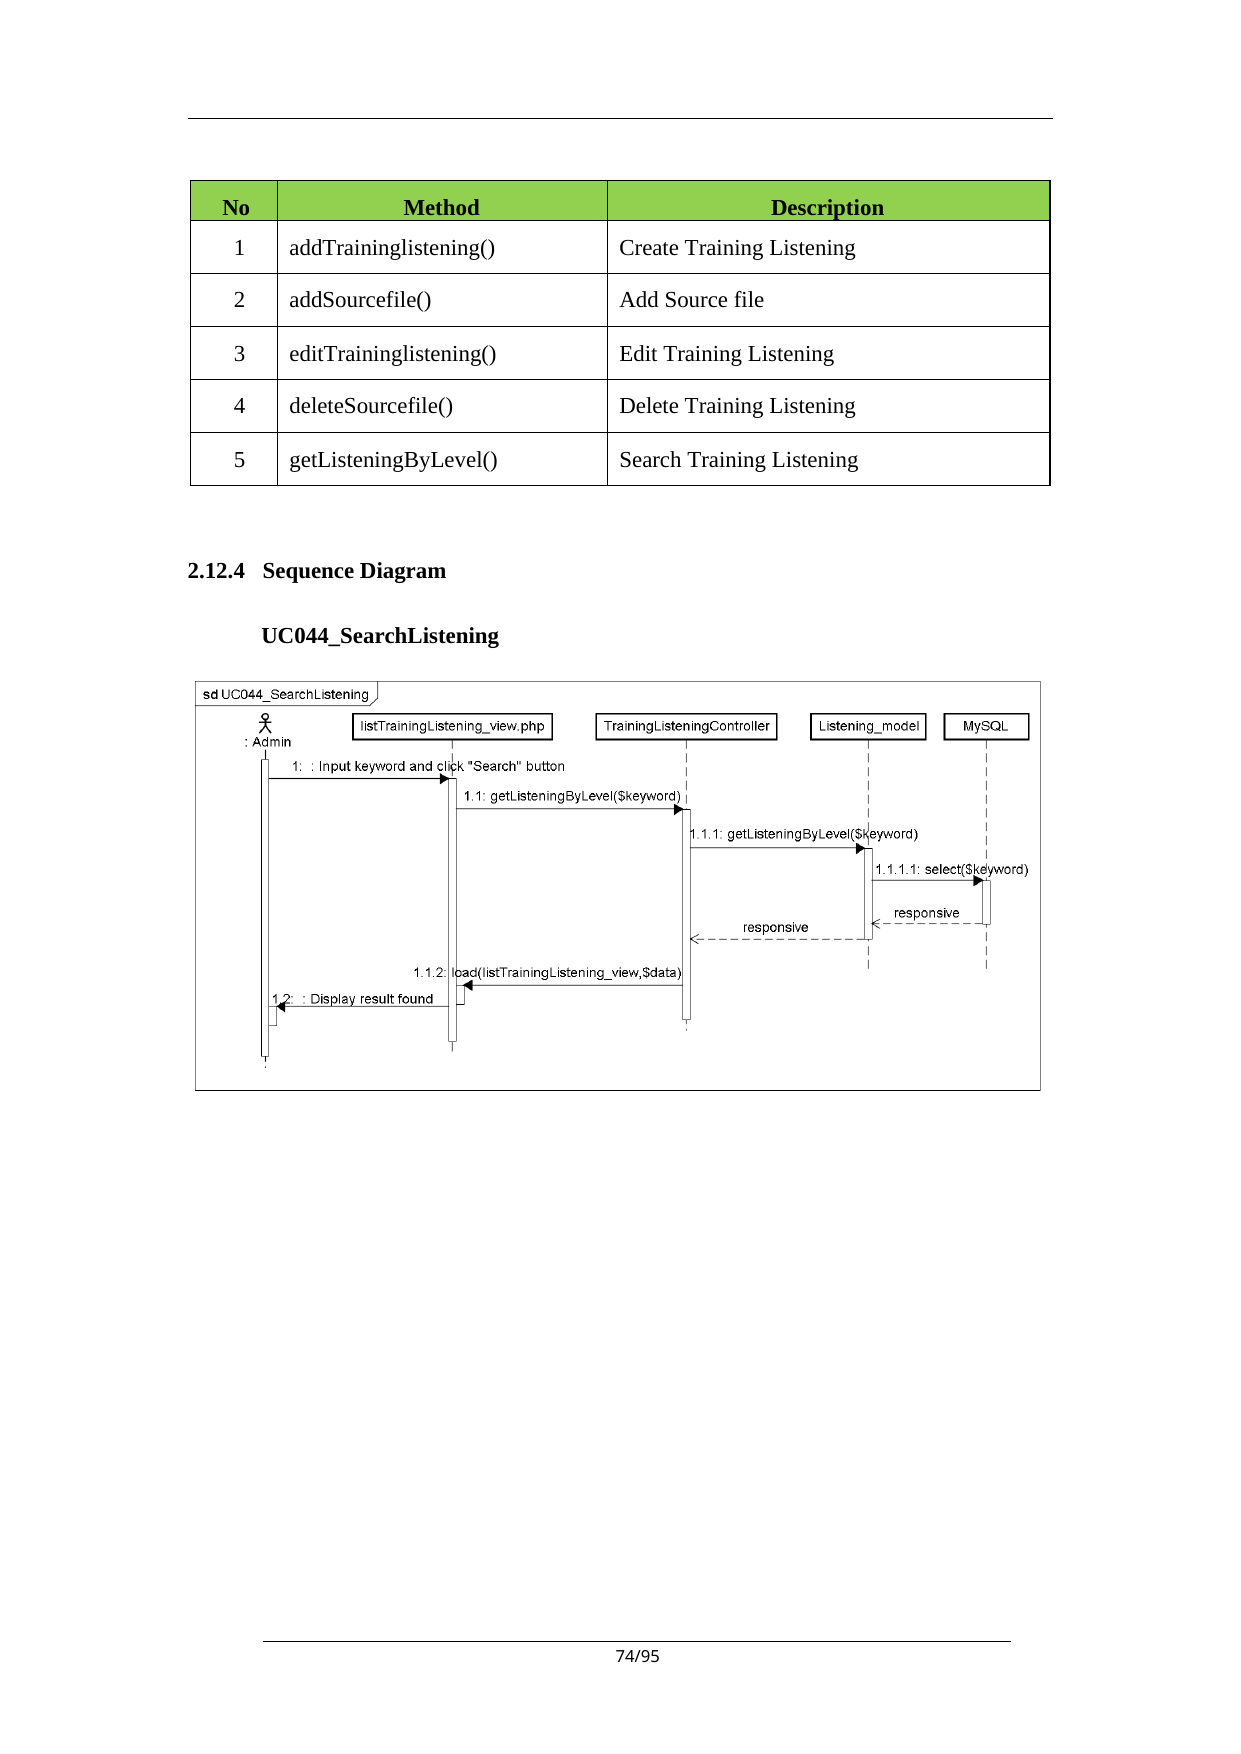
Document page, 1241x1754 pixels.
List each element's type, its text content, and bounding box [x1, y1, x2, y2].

table_cell Add Source file [608, 274, 1049, 326]
table_cell [191, 433, 277, 485]
table_cell addSourcefile() [278, 274, 607, 326]
table_cell Edit Training Listening [608, 327, 1049, 379]
table_cell [191, 327, 277, 379]
table_cell Create Training Listening [608, 221, 1049, 273]
table_cell Search Training Listening [608, 433, 1049, 485]
table_cell [191, 380, 277, 432]
table_cell deleteSourcefile() [278, 380, 607, 432]
table_cell editTraininglistening() [278, 327, 607, 379]
table_cell Delete Training Listening [608, 380, 1049, 432]
table_cell [191, 274, 277, 326]
table_header Description [608, 181, 1049, 220]
table_cell getListeningByLevel() [278, 433, 607, 485]
picture [187, 673, 1047, 1098]
subtitle UC044_SearchListening [261, 622, 1053, 648]
table_header Method [278, 181, 607, 220]
table_cell addTraininglistening() [278, 221, 607, 273]
table_header No [191, 181, 277, 220]
table_cell [191, 221, 277, 273]
subtitle Sequence Diagram [187, 557, 1053, 584]
